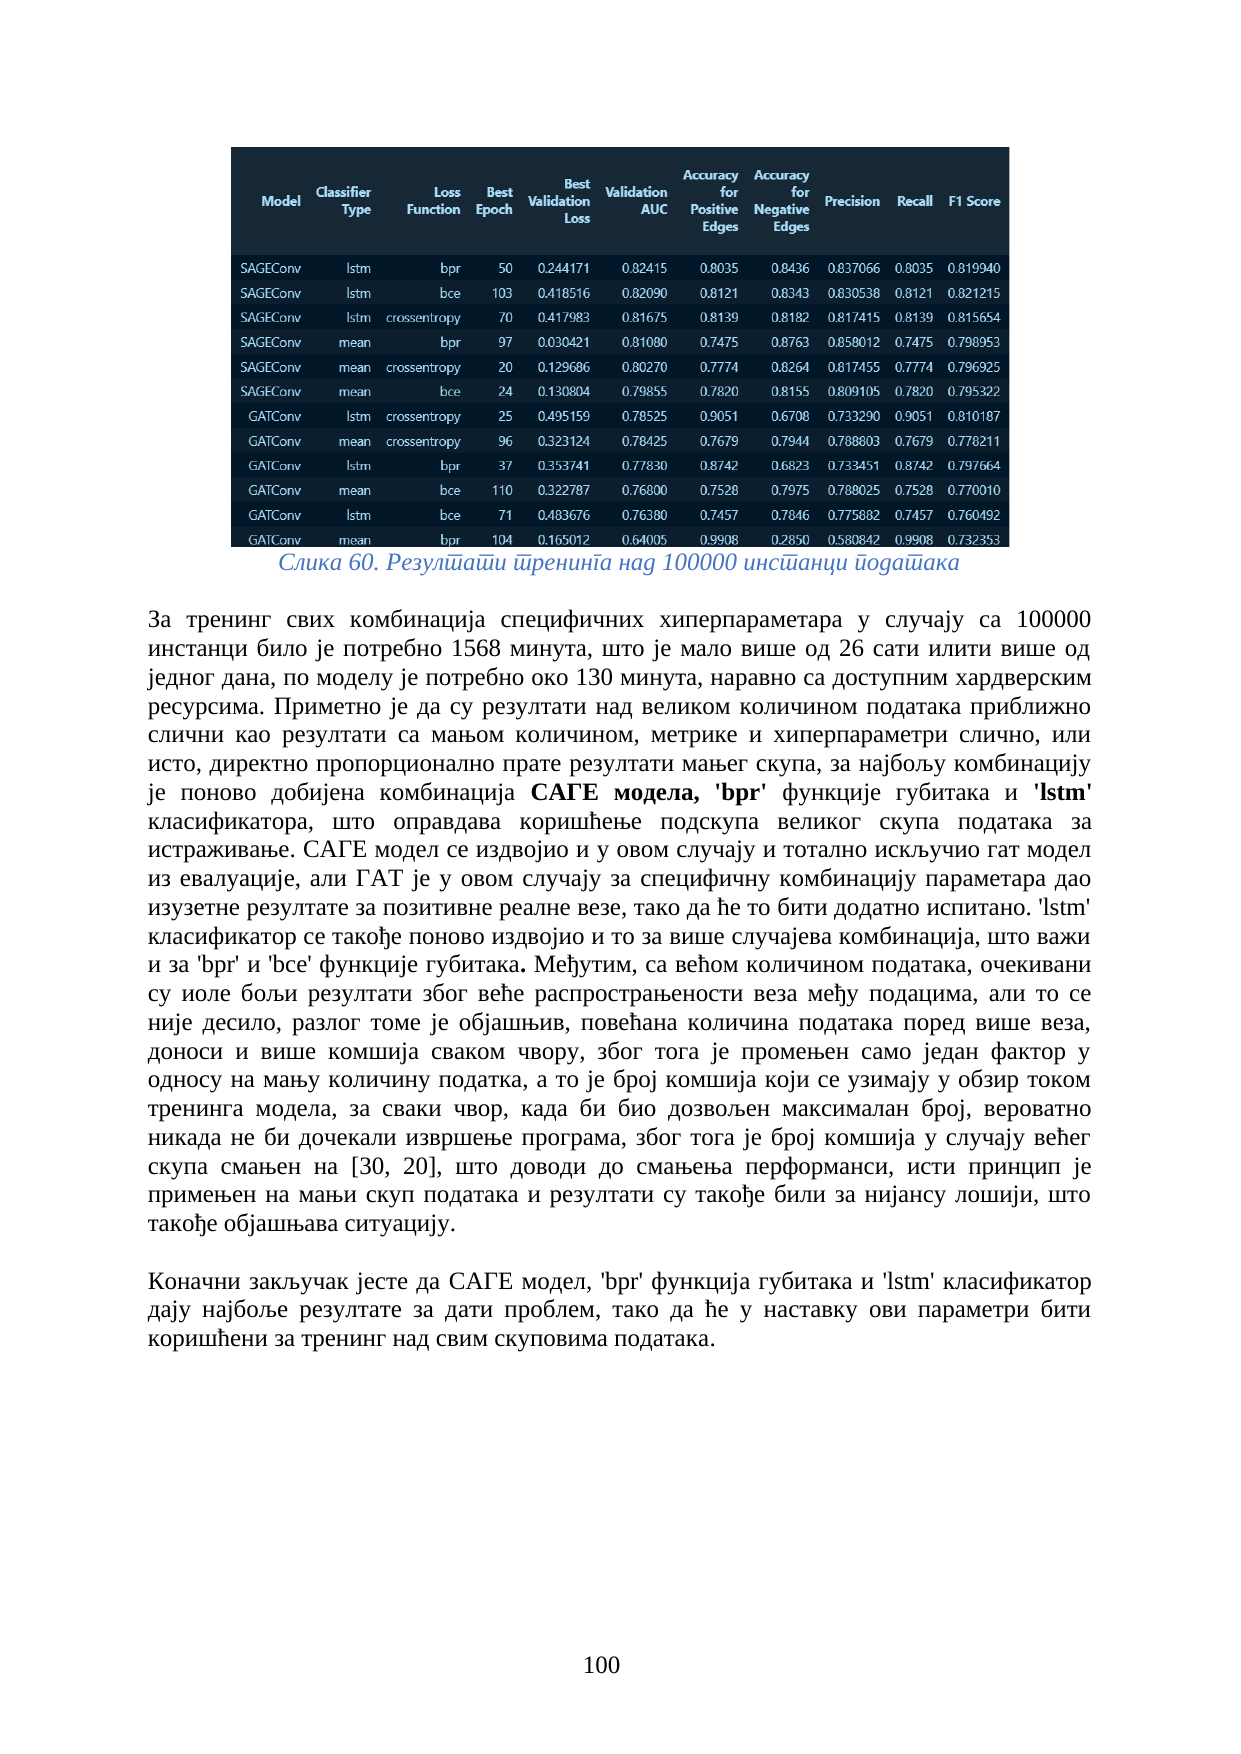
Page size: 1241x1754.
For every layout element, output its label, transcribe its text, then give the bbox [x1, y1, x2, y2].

text За тренинг свих комбинација специфичних хиперпараметара у случају са 100000 инстанци било је потребно 1568 минута, што је мало више од 26 сати илити више од једног дана, по моделу је потребно око 130 минута, наравно са доступним хардверским ресурсима. Приметно је да су резултати над великом количином података приближно слични као резултати са мањом количином, метрике и хиперпараметри слично, или исто, директно пропорционално прате резултати мањег скупа, за најбољу комбинацију је поново добијена комбинација САГЕ модела, 'bpr' функције губитака и 'lstm' класификатора, што оправдава коришћење подскупа великог скупа података за истраживање. САГЕ модел се издвојио и у овом случају и тотално искључио гат модел из евалуације, али ГАТ је у овом случају за специфичну комбинацију параметара дао изузетне резултате за позитивне реалне везе, тако да ће то бити додатно испитано. 'lstm' класификатор се такође поново издвојио и то за више случајева комбинација, што важи и за 'bpr' и 'bce' функције губитака. Међутим, са већом количином података, очекивани су иоле бољи резултати због веће распрострањености веза међу подацима, али то се није десило, разлог томе је објашњив, повећана количина података поред више веза, доноси и више комшија сваком чвору, због тога је промењен само један фактор у односу на мању количину податка, а то је број комшија који се узимају у обзир током тренинга модела, за сваки чвор, када би био дозвољен максималан број, вероватно никада не би дочекали извршење програма, због тога је број комшија у случају већег скупа смањен на [30, 20], што доводи до смањења перформанси, исти принцип је примењен на мањи скуп података и резултати су такође били за нијансу лошији, што такође објашњава ситуацију. [148, 604, 1092, 1237]
picture [231, 147, 1010, 547]
text Коначни закључак јесте да САГЕ модел, 'bpr' функција губитака и 'lstm' класификатор дају најбоље резултате за дати проблем, тако да ће у наставку ови параметри бити коришћени за тренинг над свим скуповима података. [148, 1266, 1092, 1352]
